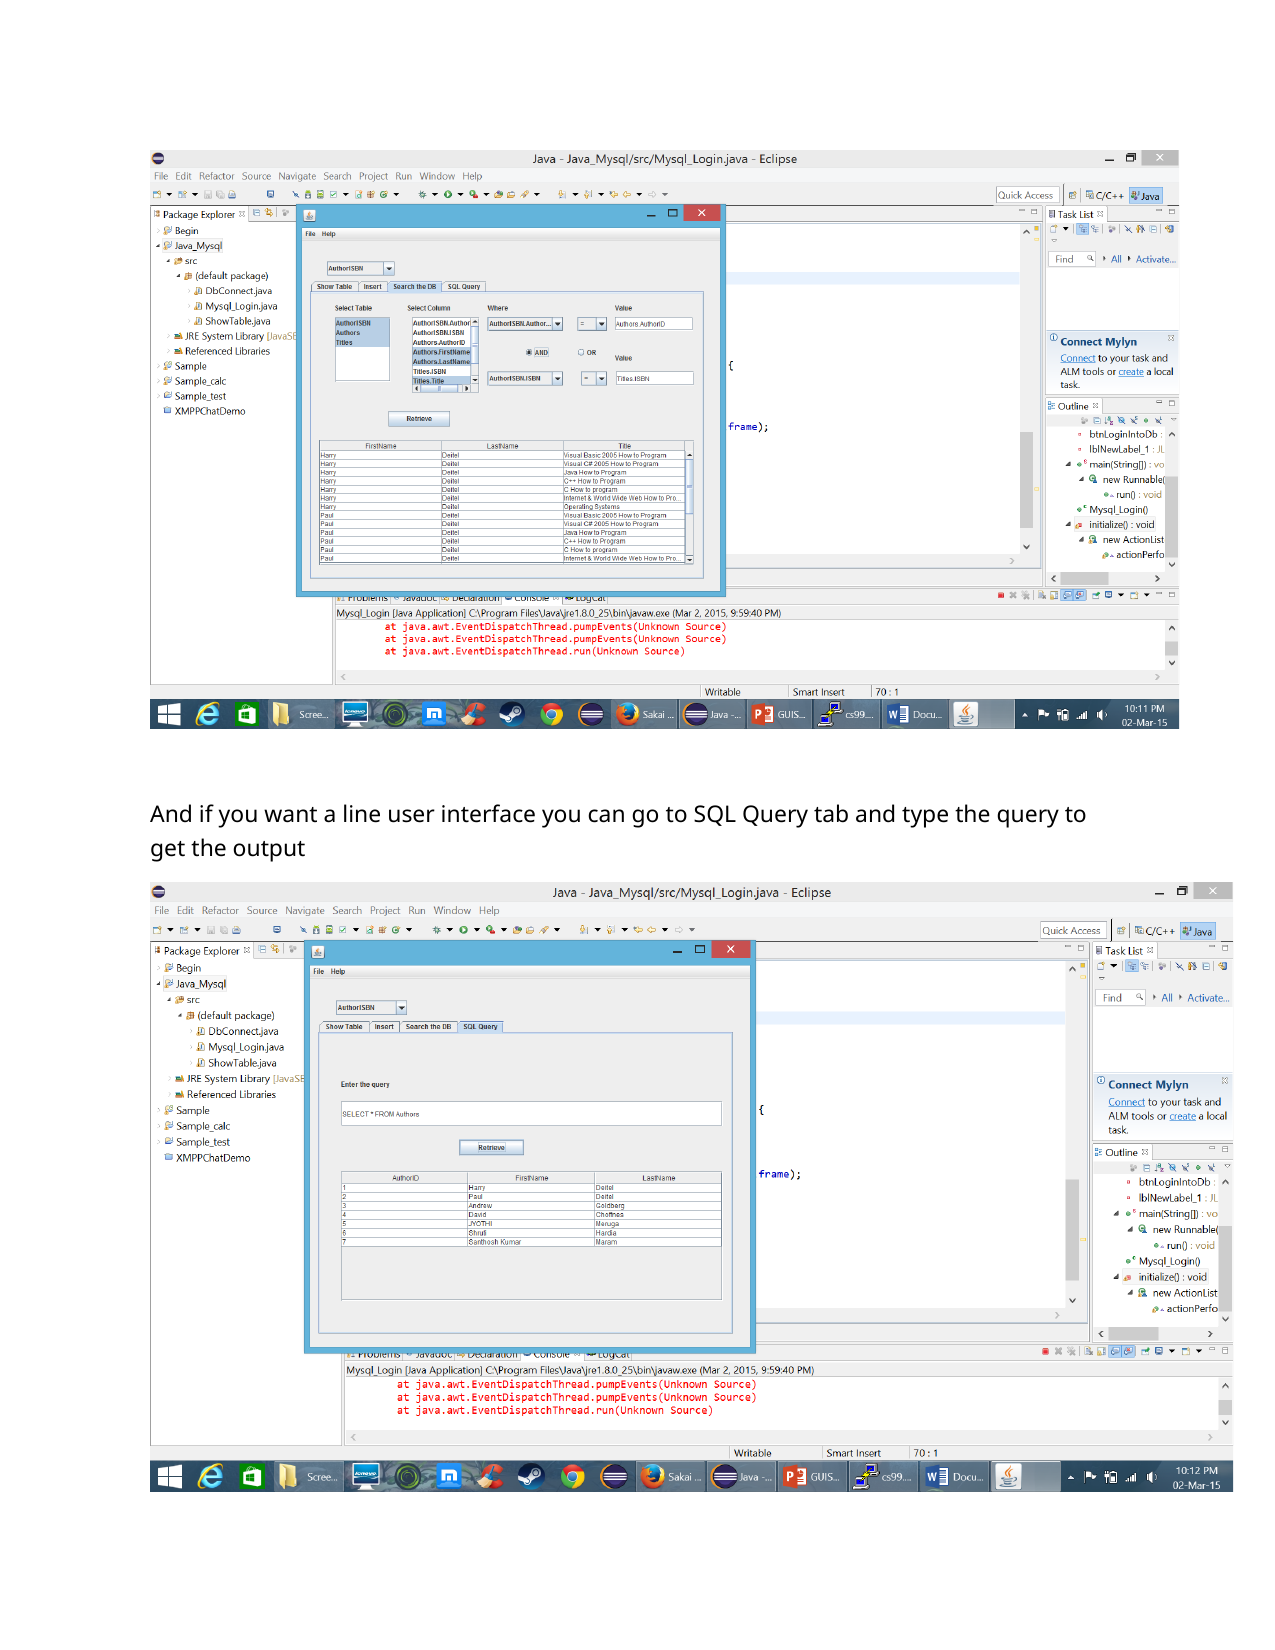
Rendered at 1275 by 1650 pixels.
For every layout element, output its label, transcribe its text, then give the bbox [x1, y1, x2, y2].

picture [150, 150, 1180, 729]
text And if you want a line user interface you can go to SQL Query tab and type the query to get the output [150, 798, 1125, 863]
picture [150, 882, 1234, 1492]
